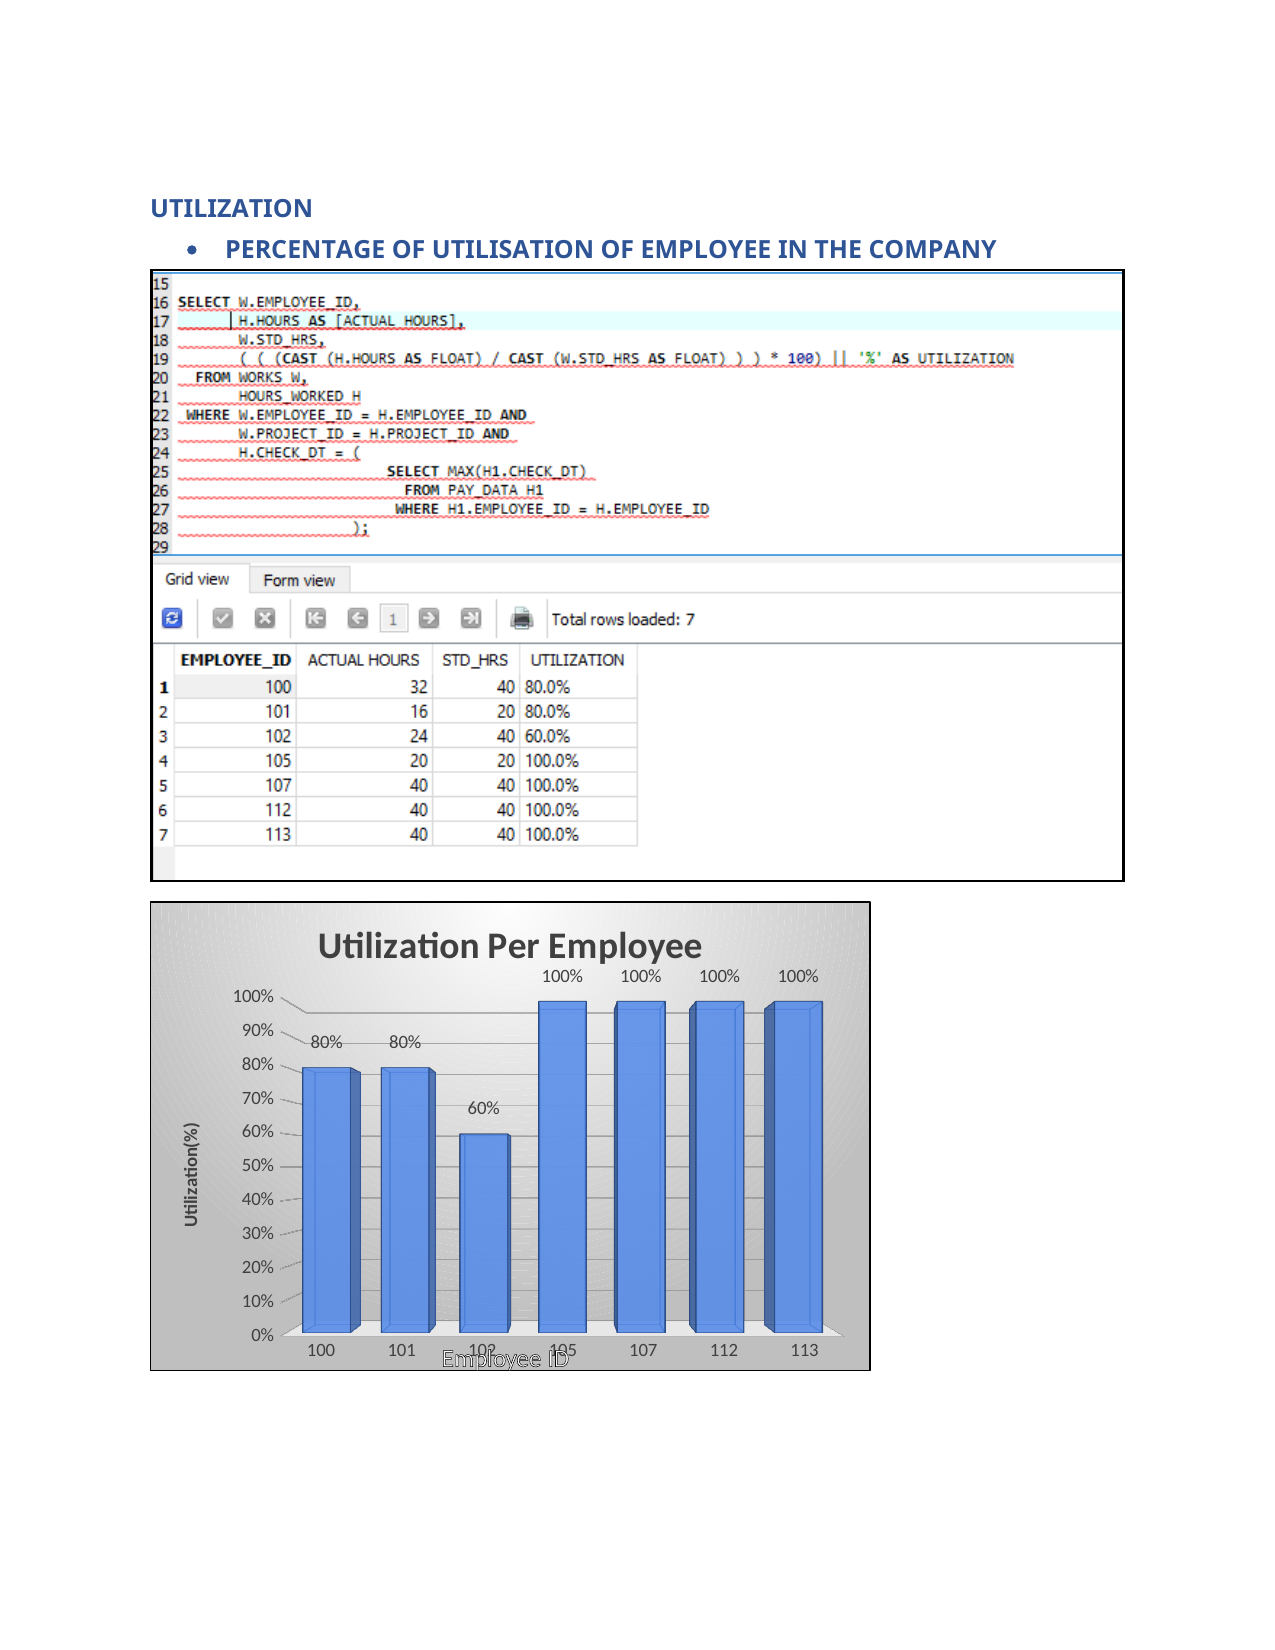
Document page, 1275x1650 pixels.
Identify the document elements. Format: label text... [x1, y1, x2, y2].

subtitle UTILIZATION [150, 191, 1125, 225]
subtitle PERCENTAGE OF UTILISATION OF EMPLOYEE IN THE COMPANY [187, 232, 1125, 266]
picture [153, 271, 1122, 880]
